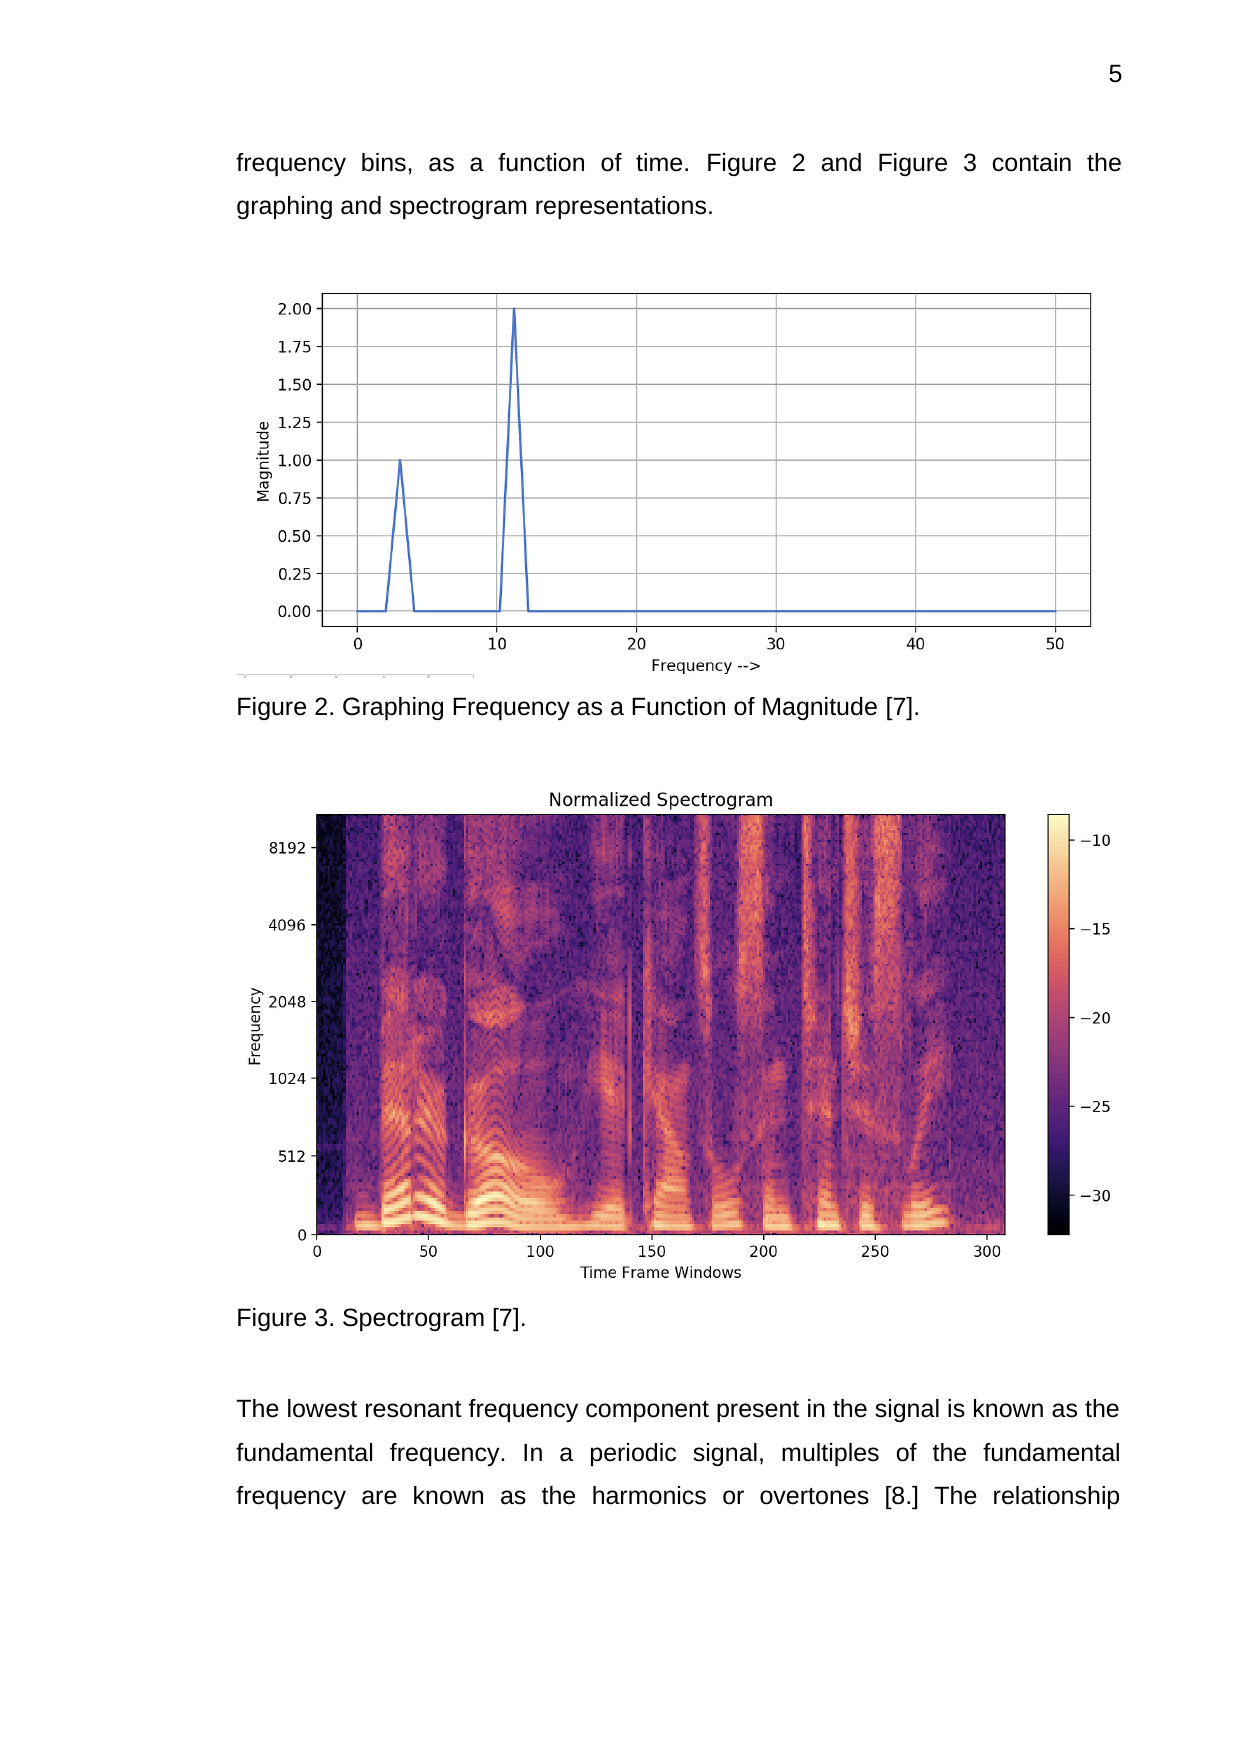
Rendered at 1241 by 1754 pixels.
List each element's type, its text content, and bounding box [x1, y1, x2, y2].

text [236, 148, 1122, 219]
text Figure 3. Spectrogram [7]. [236, 1303, 1122, 1332]
picture [236, 277, 1127, 678]
text Figure 2. Graphing Frequency as a Function of Magnitude [7]. [236, 692, 1122, 721]
picture [236, 778, 1127, 1289]
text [236, 1394, 1122, 1509]
